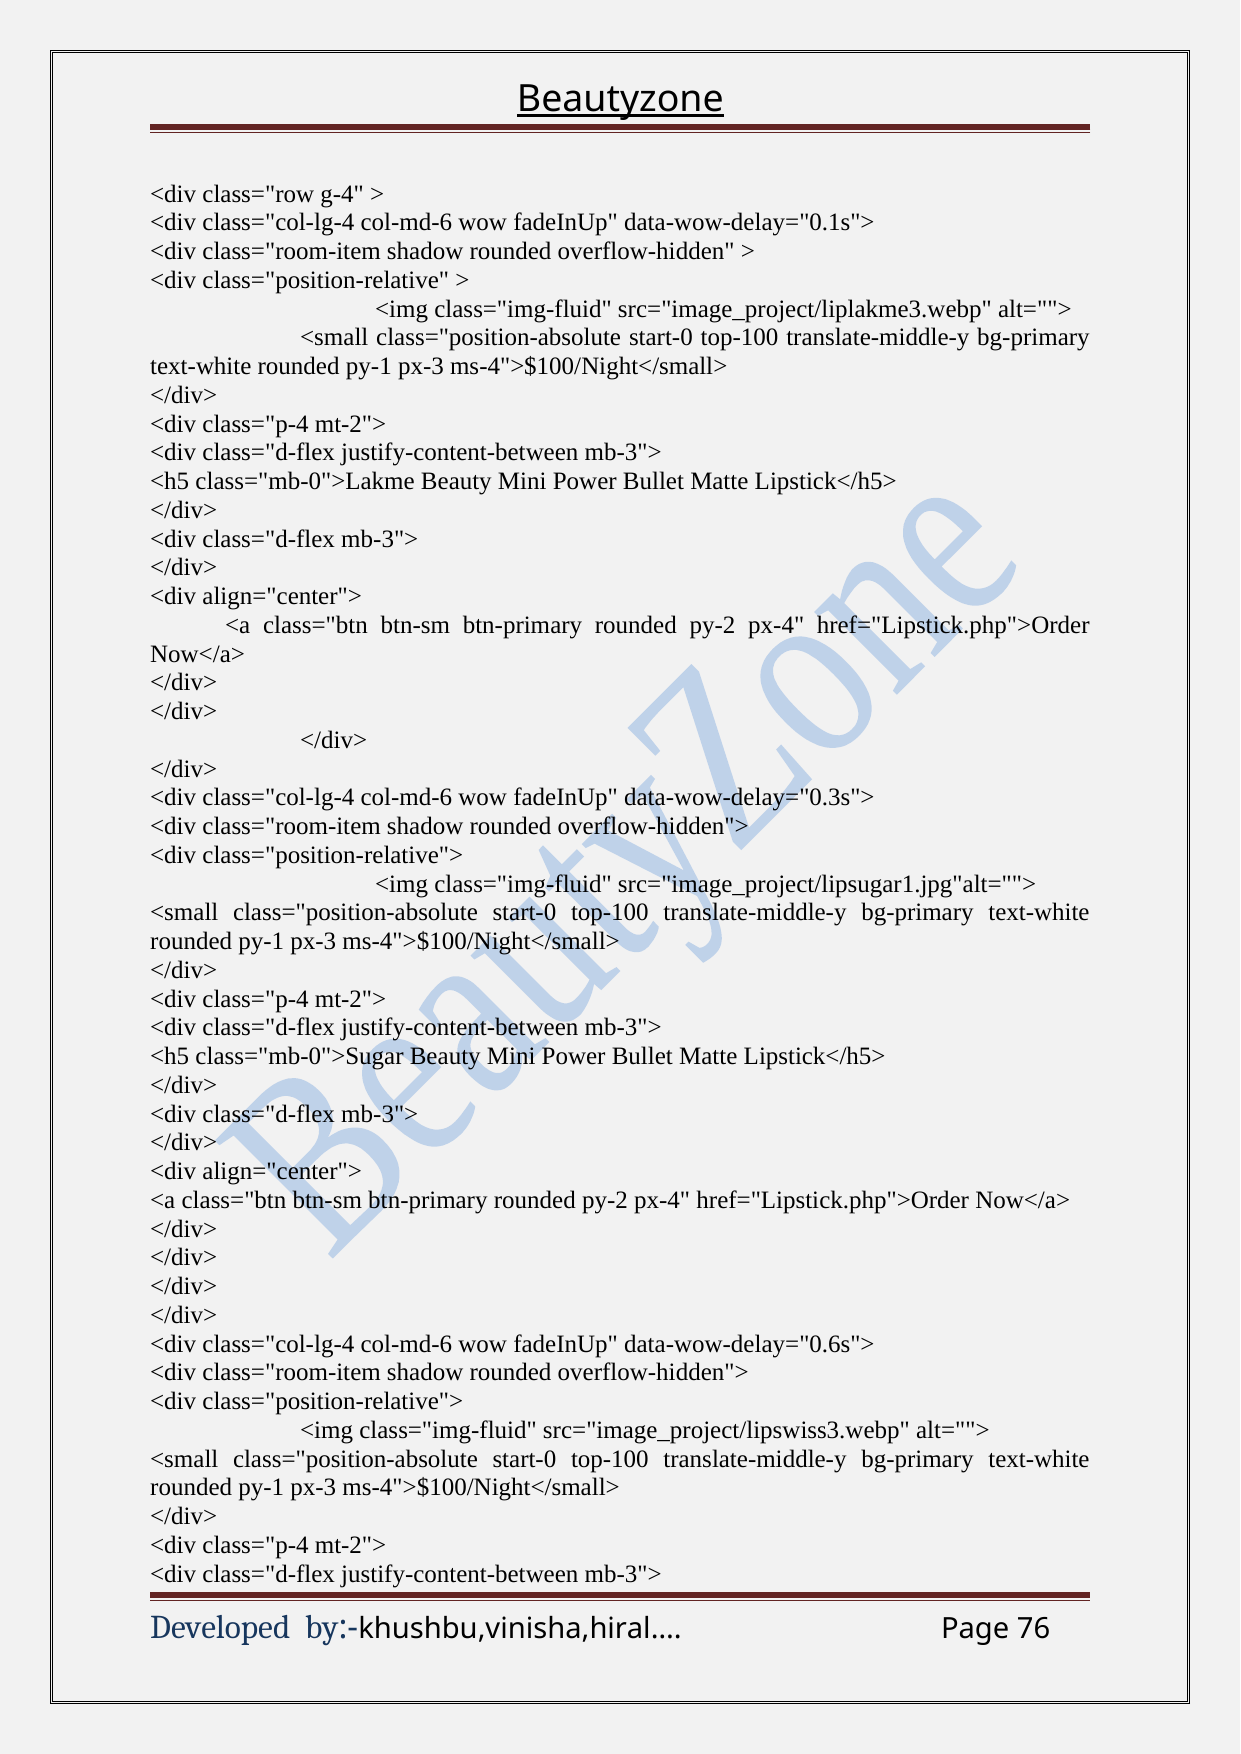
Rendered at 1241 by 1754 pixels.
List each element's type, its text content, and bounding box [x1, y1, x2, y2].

text <img class="img-fluid" src="image_project/liplakme3.webp" alt=""> [300, 294, 1090, 322]
text <h5 class="mb-0">Sugar Beauty Mini Power Bullet Matte Lipstick</h5> [150, 1041, 1090, 1070]
text <div class="room-item shadow rounded overflow-hidden"> [150, 811, 1090, 840]
text <div class="position-relative"> [150, 840, 1090, 869]
text <small class="position-absolute start-0 top-100 translate-middle-y bg-primary text-white rounded py-1 px-3 ms-4">$100/Night</small> [150, 897, 1090, 955]
text <div class="row g-4" > [150, 179, 1090, 207]
text <div class="d-flex mb-3"> [150, 1099, 1090, 1127]
text <img class="img-fluid" src="image_project/lipswiss3.webp" alt=""> [150, 1415, 1090, 1444]
text <div class="col-lg-4 col-md-6 wow fadeInUp" data-wow-delay="0.3s"> [150, 782, 1090, 811]
text <div class="d-flex mb-3"> [150, 524, 1090, 552]
text <small class="position-absolute start-0 top-100 translate-middle-y bg-primary text-white rounded py-1 px-3 ms-4">$100/Night</small> [150, 1444, 1090, 1501]
text </div> [150, 380, 1090, 409]
text <div class="p-4 mt-2"> [150, 409, 1090, 437]
text <div class="p-4 mt-2"> [150, 1530, 1090, 1559]
text </div> [150, 1501, 1090, 1530]
text <h5 class="mb-0">Lakme Beauty Mini Power Bullet Matte Lipstick</h5> [150, 466, 1090, 495]
text <div class="position-relative" > [150, 265, 1090, 294]
text </div> [150, 725, 1090, 754]
text <small class="position-absolute start-0 top-100 translate-middle-y bg-primary text-white rounded py-1 px-3 ms-4">$100/Night</small> [150, 322, 1090, 380]
text </div> [150, 1214, 1090, 1242]
text <div class="col-lg-4 col-md-6 wow fadeInUp" data-wow-delay="0.1s"> [150, 207, 1090, 236]
text </div> [150, 1300, 1090, 1329]
text <div class="d-flex justify-content-between mb-3"> [150, 437, 1090, 466]
text </div> [150, 1070, 1090, 1099]
text </div> [150, 495, 1090, 524]
text <a class="btn btn-sm btn-primary rounded py-2 px-4" href="Lipstick.php">Order Now</a> [150, 610, 1090, 667]
text </div> [150, 552, 1090, 581]
text <img class="img-fluid" src="image_project/lipsugar1.jpg"alt=""> [375, 869, 1090, 897]
text <div class="room-item shadow rounded overflow-hidden" > [150, 236, 1090, 265]
text <div class="d-flex justify-content-between mb-3"> [150, 1012, 1090, 1041]
text <a class="btn btn-sm btn-primary rounded py-2 px-4" href="Lipstick.php">Order Now</a> [150, 1185, 1090, 1214]
text </div> [150, 1271, 1090, 1300]
text <div class="d-flex justify-content-between mb-3"> [150, 1559, 1090, 1587]
text </div> [150, 754, 1090, 782]
text </div> [150, 1242, 1090, 1271]
text <div class="position-relative"> [150, 1386, 1090, 1415]
text </div> [150, 696, 1090, 725]
text </div> [150, 667, 1090, 696]
text </div> [150, 1127, 1090, 1156]
text <div class="col-lg-4 col-md-6 wow fadeInUp" data-wow-delay="0.6s"> [150, 1329, 1090, 1357]
text <div align="center"> [150, 1156, 1090, 1185]
text <div class="room-item shadow rounded overflow-hidden"> [150, 1357, 1090, 1386]
text <div align="center"> [150, 581, 1090, 610]
text </div> [150, 955, 1090, 984]
text <div class="p-4 mt-2"> [150, 984, 1090, 1012]
